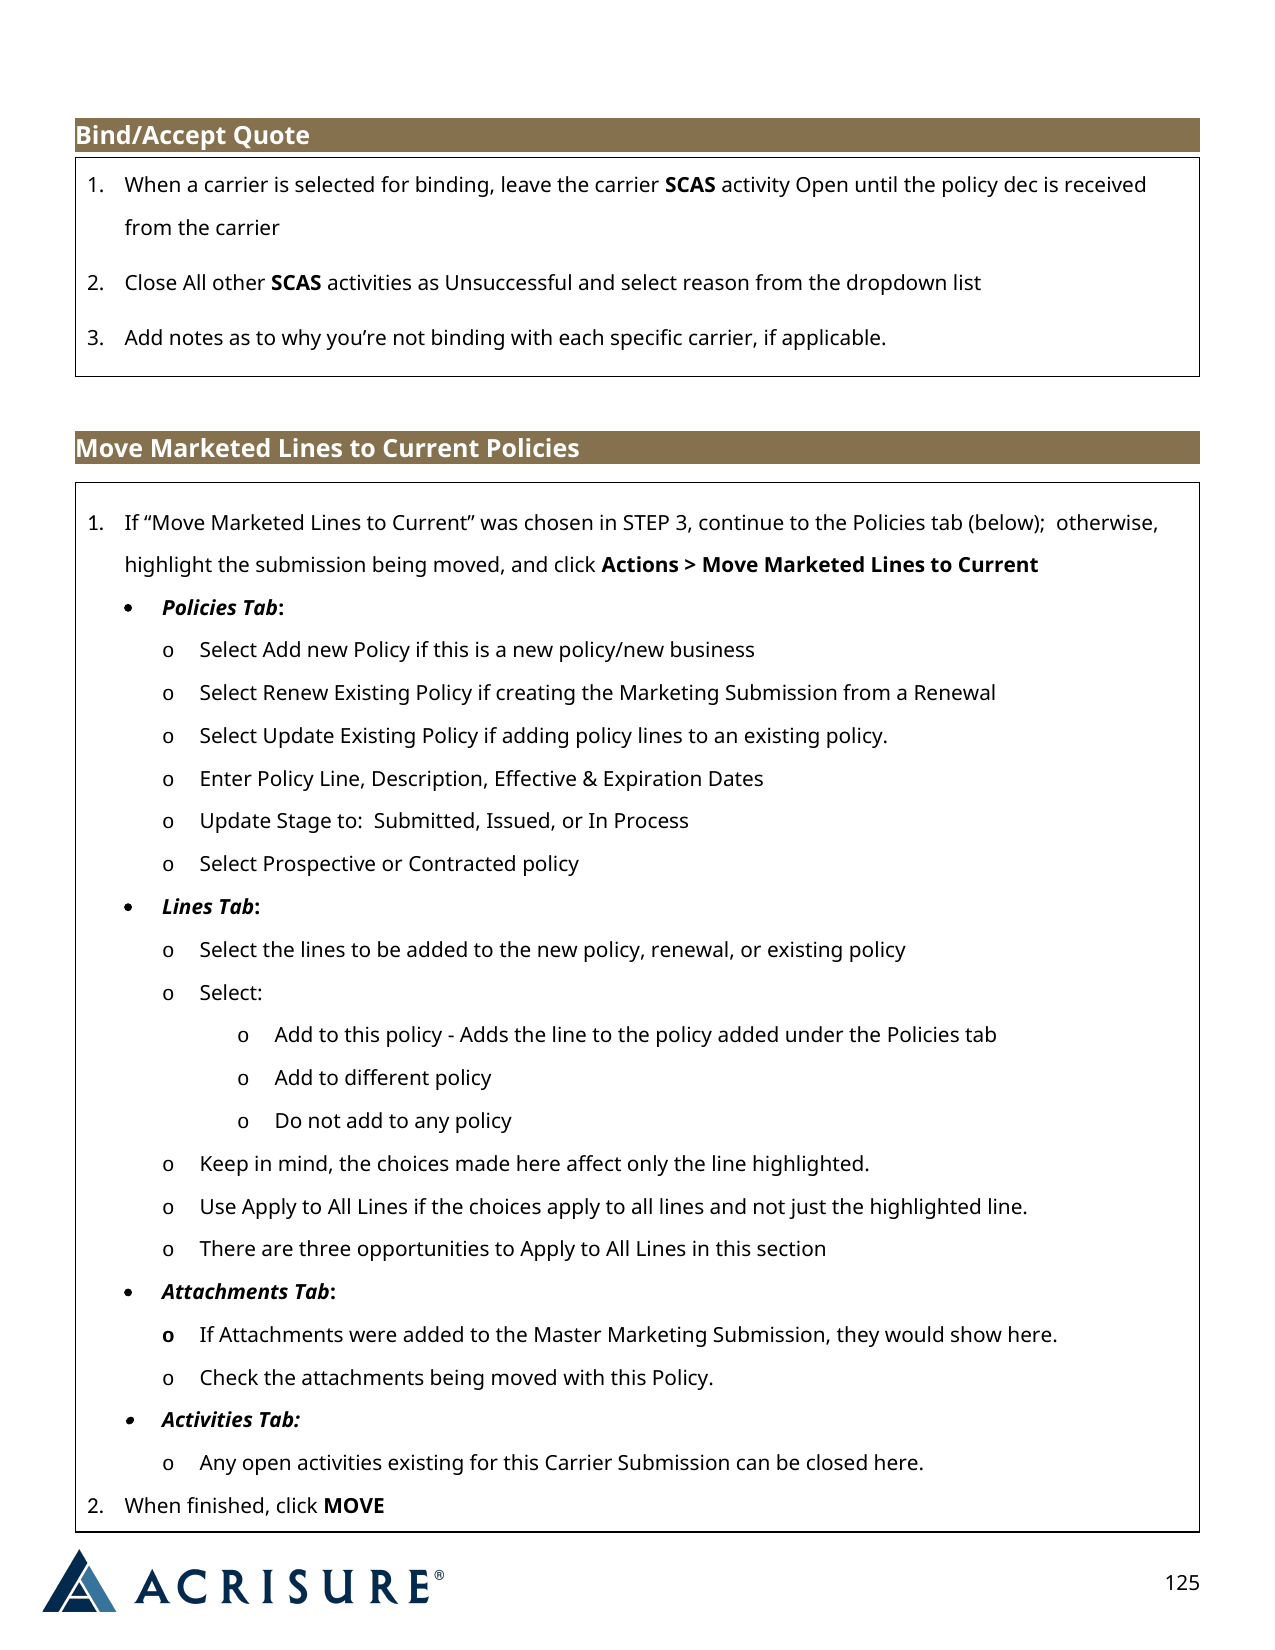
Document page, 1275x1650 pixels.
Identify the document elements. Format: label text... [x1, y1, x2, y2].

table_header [76, 483, 1199, 1531]
subtitle Move Marketed Lines to Current Policies [75, 431, 1200, 464]
subtitle Bind/Accept Quote [75, 118, 1200, 152]
picture [42, 1549, 444, 1612]
table_header When a carrier is selected for binding, leave the carrier SCAS activity Open until the policy dec is received from the carrier Close All other SCAS activities as Unsuccessful and select reason from the dropdown list Add notes as to why you’re not binding with each specific carrier, if applicable. [76, 158, 1199, 376]
